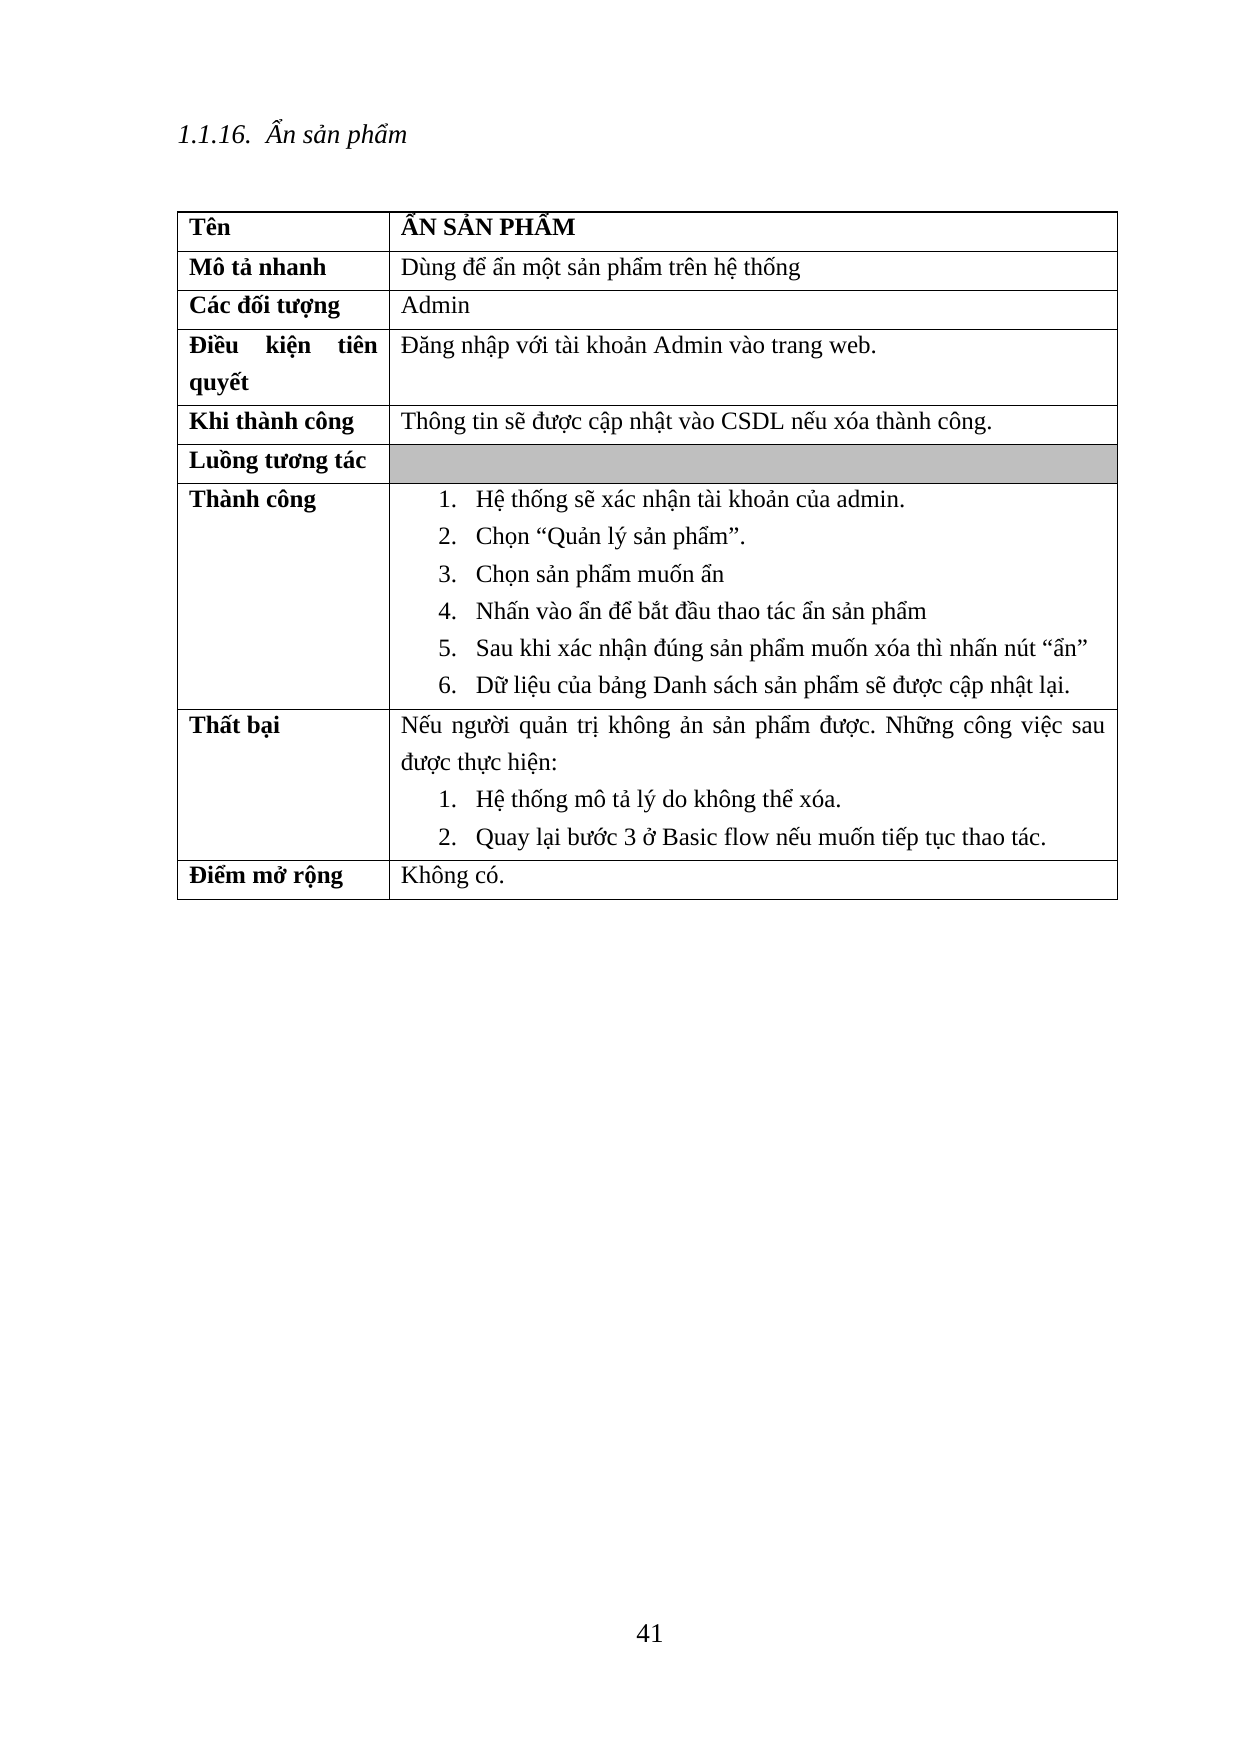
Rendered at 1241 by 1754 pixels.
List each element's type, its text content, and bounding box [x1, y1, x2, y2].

table_cell Các đối tượng [178, 291, 389, 329]
table_cell Đăng nhập với tài khoản Admin vào trang web. [390, 330, 1117, 405]
table_cell Hệ thống sẽ xác nhận tài khoản của admin. Chọn “Quản lý sản phẩm”. Chọn sản phẩm muốn ẩn Nhấn vào ẩn để bắt đầu thao tác ẩn sản phẩm Sau khi xác nhận đúng sản phẩm muốn xóa thì nhấn nút “ẩn” Dữ liệu của bảng Danh sách sản phẩm sẽ được cập nhật lại. [390, 484, 1117, 709]
table_cell Mô tả nhanh [178, 252, 389, 289]
table_cell Điểm mở rộng [178, 861, 389, 899]
table_header ẨN SẢN PHẨM [390, 213, 1117, 251]
table_header Tên [178, 213, 389, 251]
table_cell Điều kiện tiên quyết [178, 330, 389, 405]
table_cell Khi thành công [178, 406, 389, 444]
table_cell Admin [390, 291, 1117, 329]
table_cell [390, 445, 1117, 483]
table_cell Thất bại [178, 710, 389, 859]
table_cell Thành công [178, 484, 389, 709]
table_cell Nếu người quản trị không ản sản phẩm được. Những công việc sau được thực hiện: Hệ thống mô tả lý do không thể xóa. Quay lại bước 3 ở Basic flow nếu muốn tiếp tục thao tác. [390, 710, 1117, 859]
subtitle Ẩn sản phẩm [177, 118, 1122, 149]
table_cell Không có. [390, 861, 1117, 899]
table_cell Thông tin sẽ được cập nhật vào CSDL nếu xóa thành công. [390, 406, 1117, 444]
table_cell Dùng để ẩn một sản phẩm trên hệ thống [390, 252, 1117, 289]
table_cell Luồng tương tác [178, 445, 389, 483]
